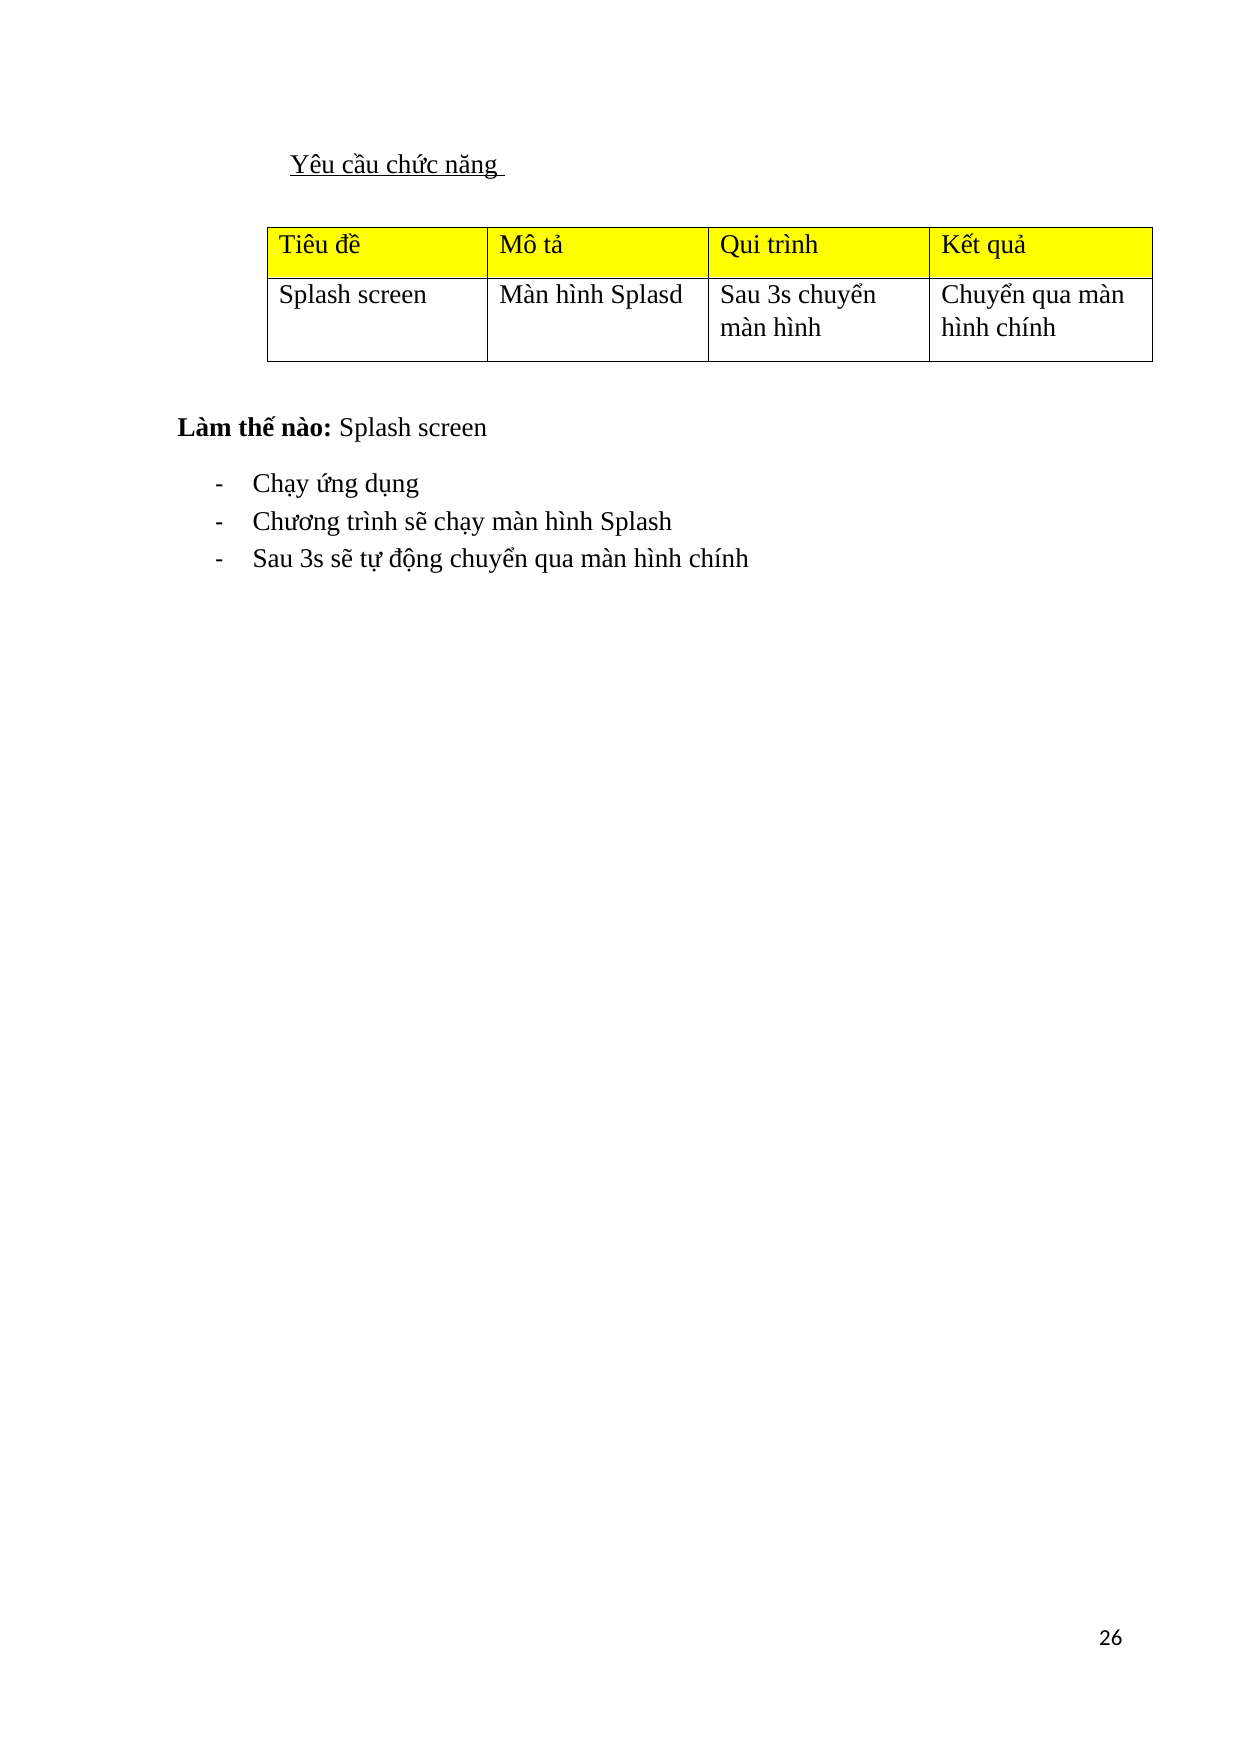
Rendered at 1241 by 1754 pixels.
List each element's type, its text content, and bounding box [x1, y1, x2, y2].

table_cell Chuyển qua màn hình chính [930, 279, 1152, 361]
list Sau 3s sẽ tự động chuyển qua màn hình chính [215, 542, 1122, 574]
text Làm thế nào: Splash screen [177, 411, 1122, 442]
table_header Mô tả [488, 228, 708, 277]
subtitle Yêu cầu chức năng [290, 148, 933, 179]
table_cell Splash screen [268, 279, 487, 361]
table_header Tiêu đề [268, 228, 487, 277]
table_header Kết quả [930, 228, 1152, 277]
table_cell Sau 3s chuyển màn hình [709, 279, 929, 361]
table_header Qui trình [709, 228, 929, 277]
list Chạy ứng dụng [215, 467, 1122, 498]
table_cell Màn hình Splasd [488, 279, 708, 361]
list Chương trình sẽ chạy màn hình Splash [215, 506, 1122, 537]
